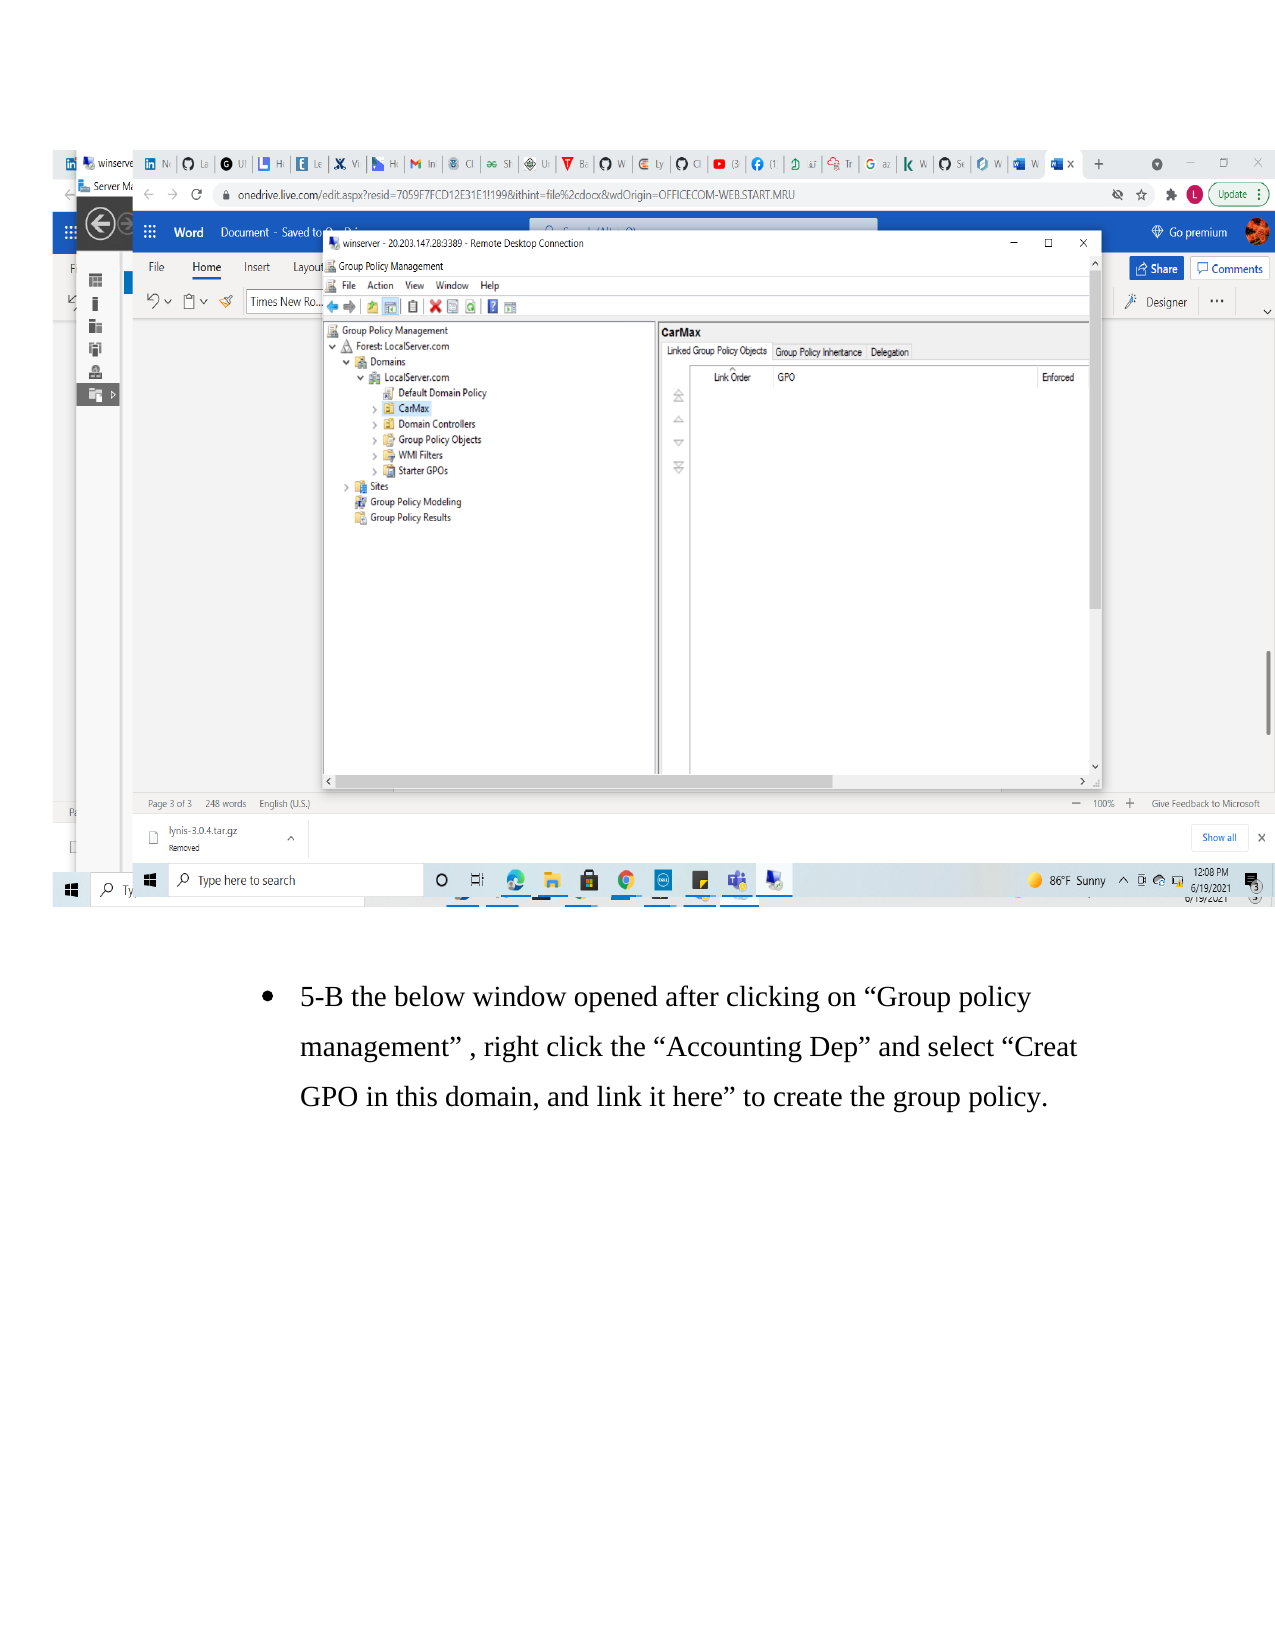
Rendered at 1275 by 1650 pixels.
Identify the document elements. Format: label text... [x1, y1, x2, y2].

list 5-B the below window opened after clicking on “Group policy management” , right click the “Accounting Dep” and select “Creat GPO in this domain, and link it here” to create the group policy. [262, 979, 1125, 1113]
